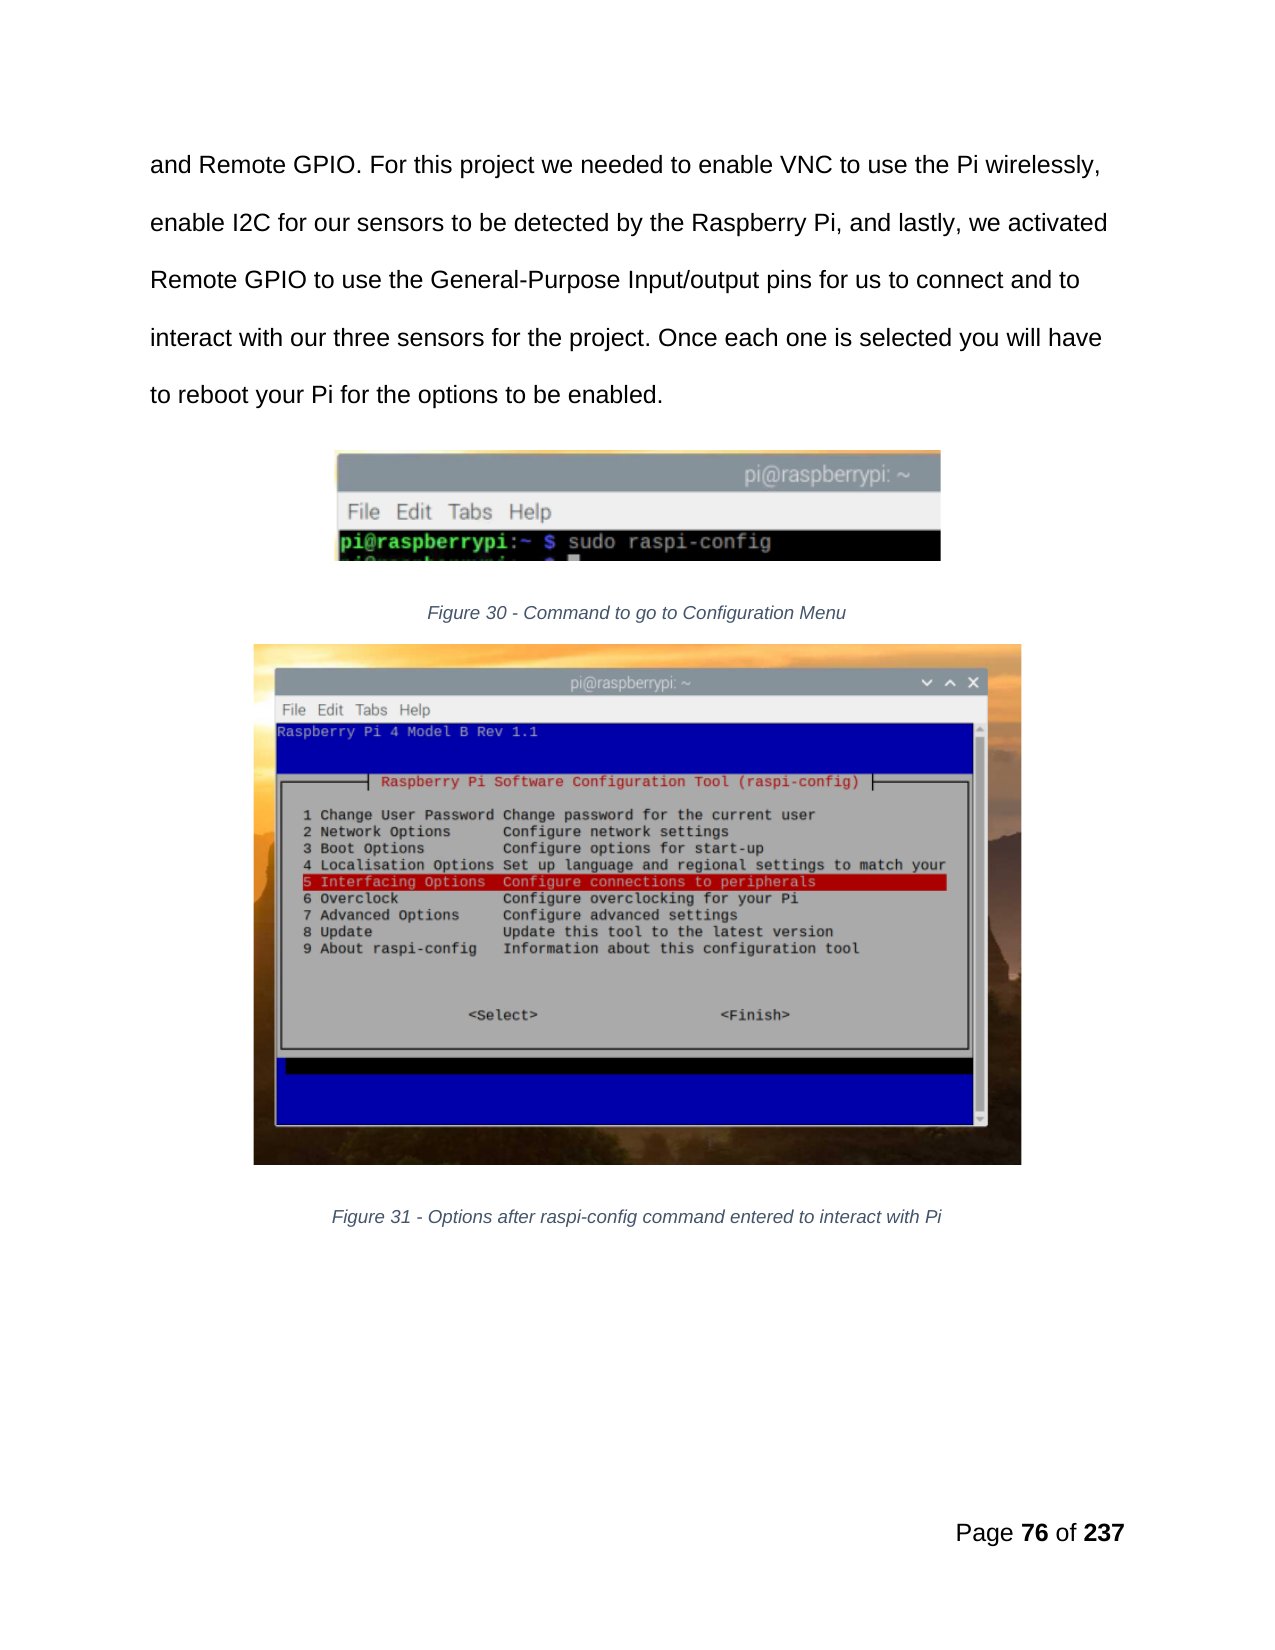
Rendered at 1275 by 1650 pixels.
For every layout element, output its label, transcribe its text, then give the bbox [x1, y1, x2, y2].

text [150, 150, 1125, 409]
picture [253, 644, 1022, 1165]
picture [334, 450, 941, 561]
